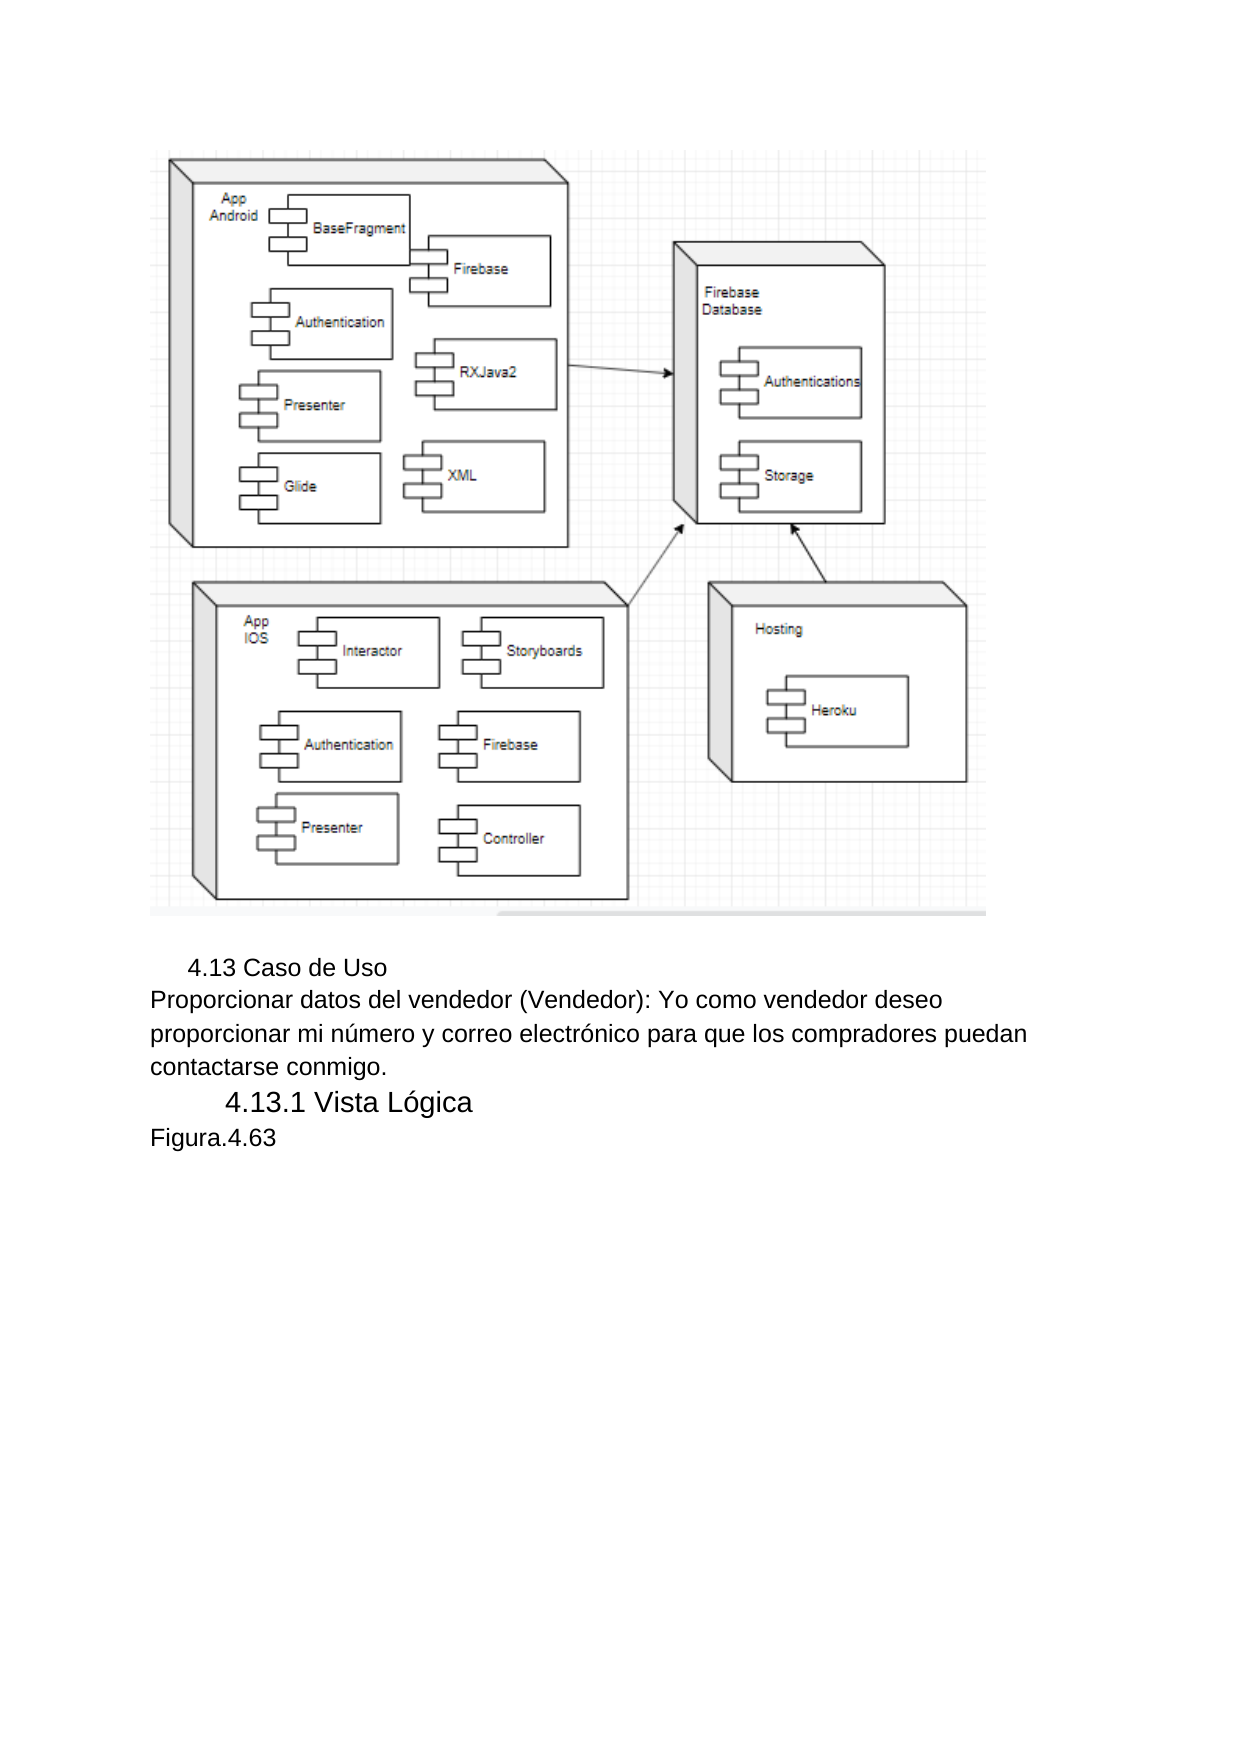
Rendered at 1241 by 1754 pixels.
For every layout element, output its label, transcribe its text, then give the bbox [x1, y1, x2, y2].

picture [150, 150, 986, 916]
text Proporcionar datos del vendedor (Vendedor): Yo como vendedor deseo proporcionar mi número y correo electrónico para que los compradores puedan contactarse conmigo. [150, 986, 1090, 1080]
text Figura.4.63 [150, 1123, 1090, 1152]
text 4.13 Caso de Uso [187, 952, 1090, 981]
text 4.13.1 Vista Lógica [150, 1084, 1090, 1118]
